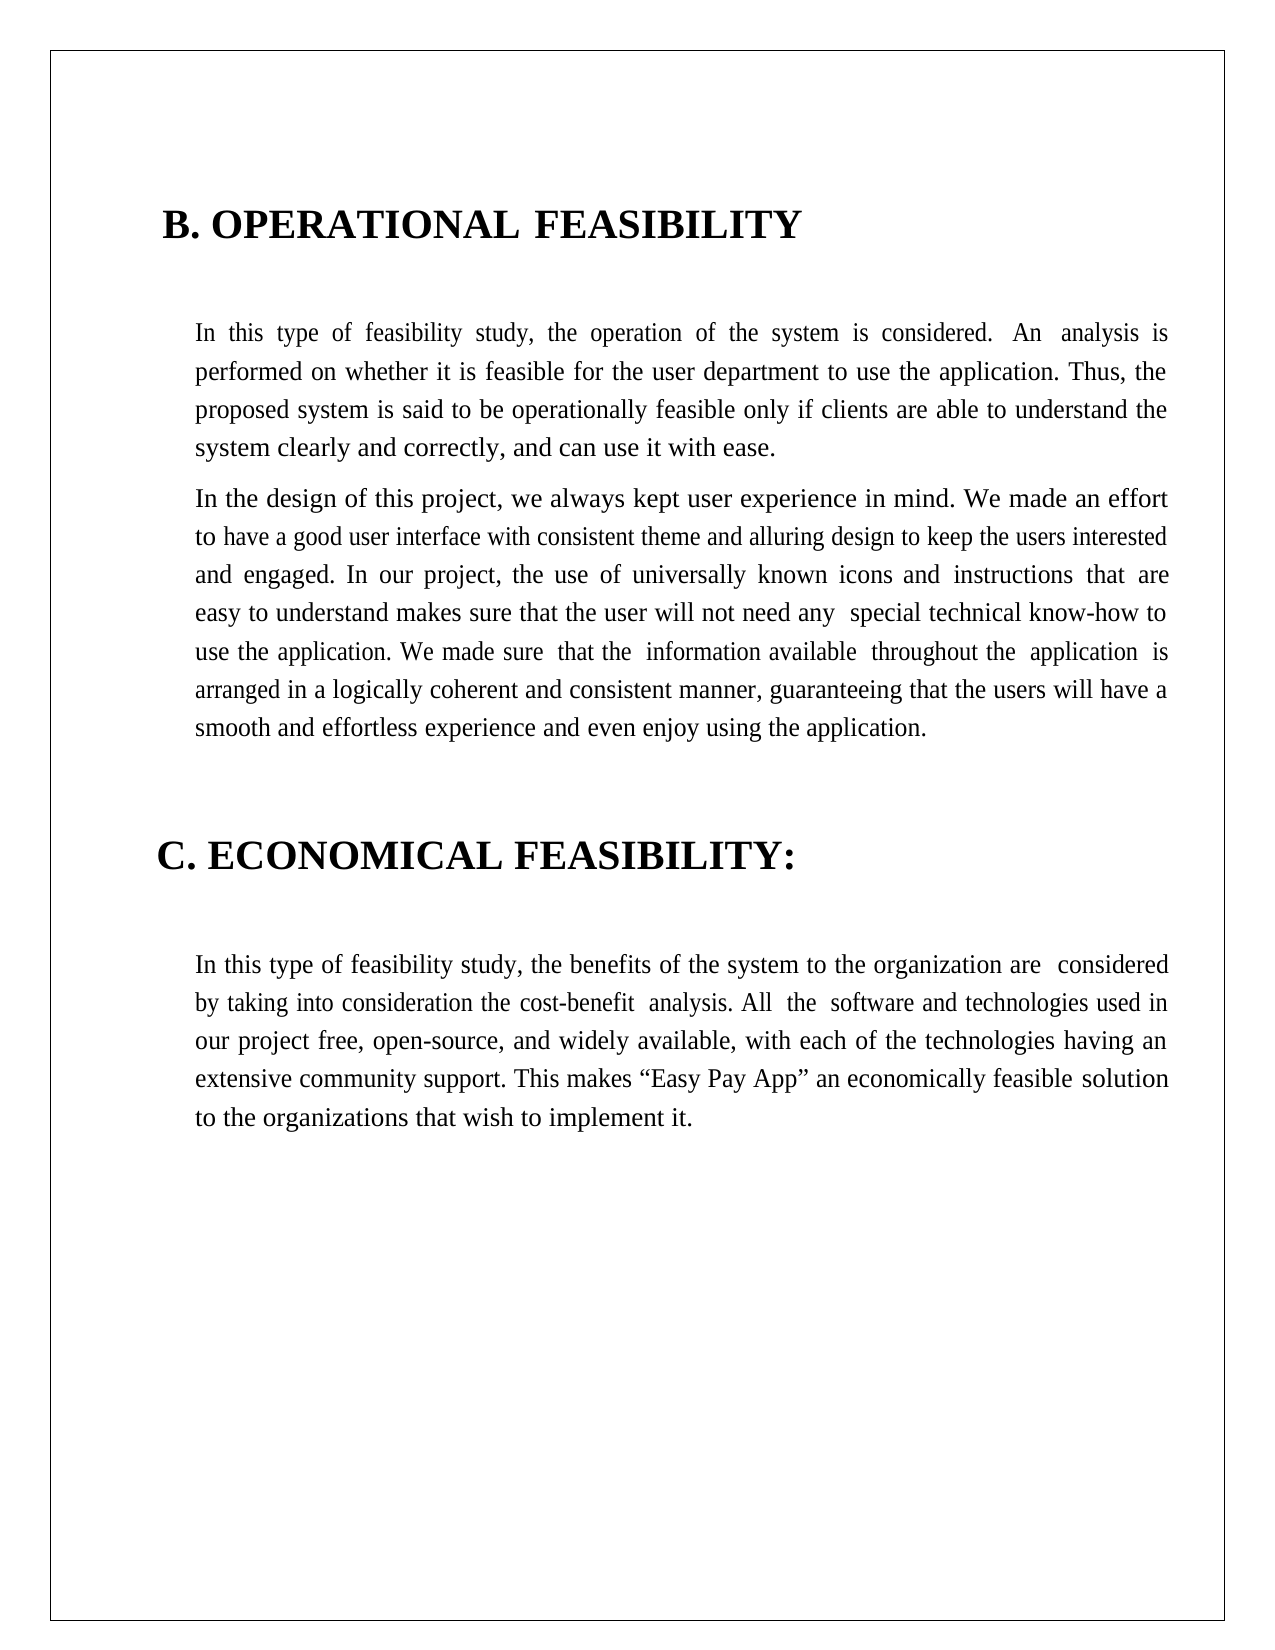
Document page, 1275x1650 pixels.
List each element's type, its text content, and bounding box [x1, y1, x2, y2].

text In this type of feasibility study, the operation of the system is considered. An analysis is performed on whether it is feasible for the user department to use the application. Thus, the proposed system is said to be operationally feasible only if clients are able to understand the system clearly and correctly, and can use it with ease. [195, 316, 1169, 462]
text In this type of feasibility study, the benefits of the system to the organization are considered by taking into consideration the cost-benefit analysis. All the software and technologies used in our project free, open-source, and widely available, with each of the technologies having an extensive community support. This makes “Easy Pay App” an economically feasible solution to the organizations that wish to implement it. [195, 948, 1169, 1132]
subtitle C. ECONOMICAL FEASIBILITY: [156, 830, 1181, 878]
text In the design of this project, we always kept user experience in mind. We made an effort to have a good user interface with consistent theme and alluring design to keep the users interested and engaged. In our project, the use of universally known icons and instructions that are easy to understand makes sure that the user will not need any special technical know-how to use the application. We made sure that the information available throughout the application is arranged in a logically coherent and consistent manner, guaranteeing that the users will have a smooth and effortless experience and even enjoy using the application. [195, 482, 1169, 742]
subtitle B. OPERATIONAL FEASIBILITY [162, 199, 1181, 247]
